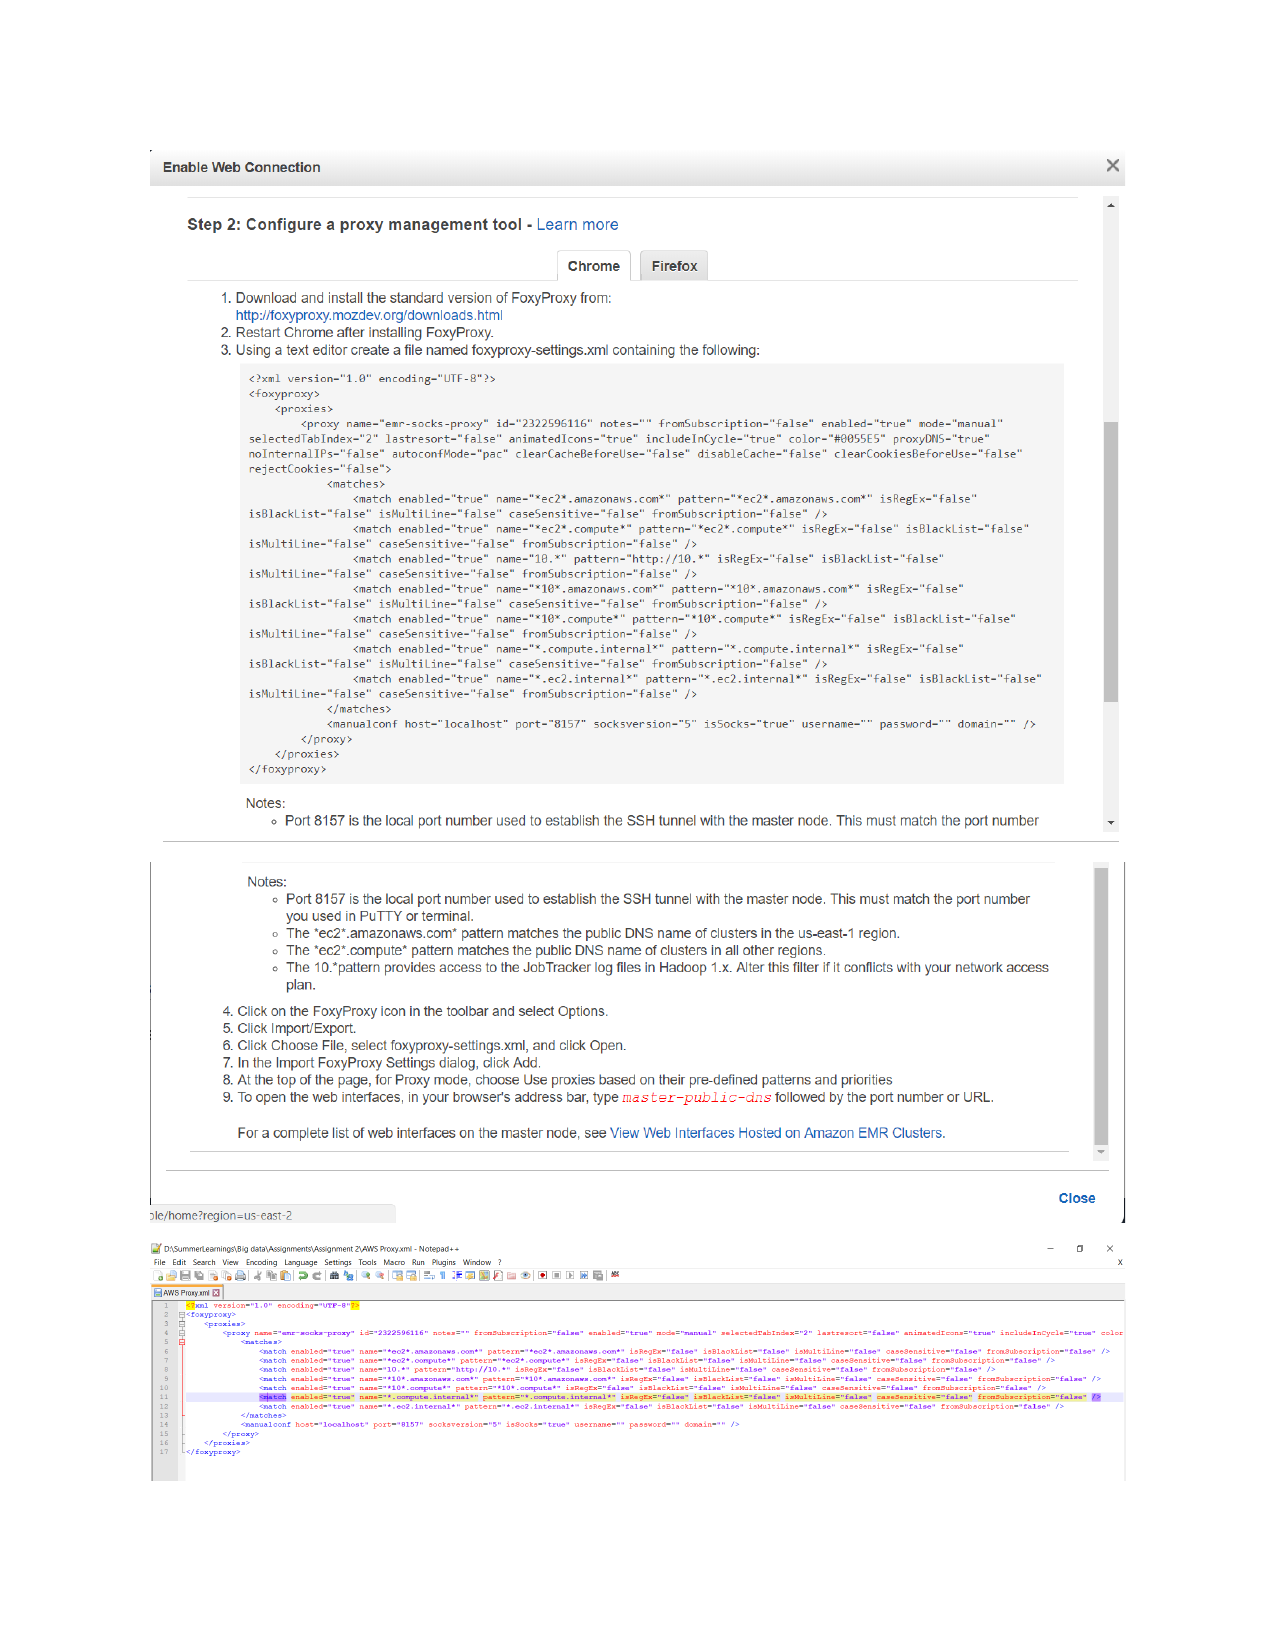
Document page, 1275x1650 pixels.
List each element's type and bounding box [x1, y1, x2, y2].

picture [150, 150, 1125, 844]
picture [150, 862, 1125, 1223]
picture [150, 1241, 1125, 1481]
